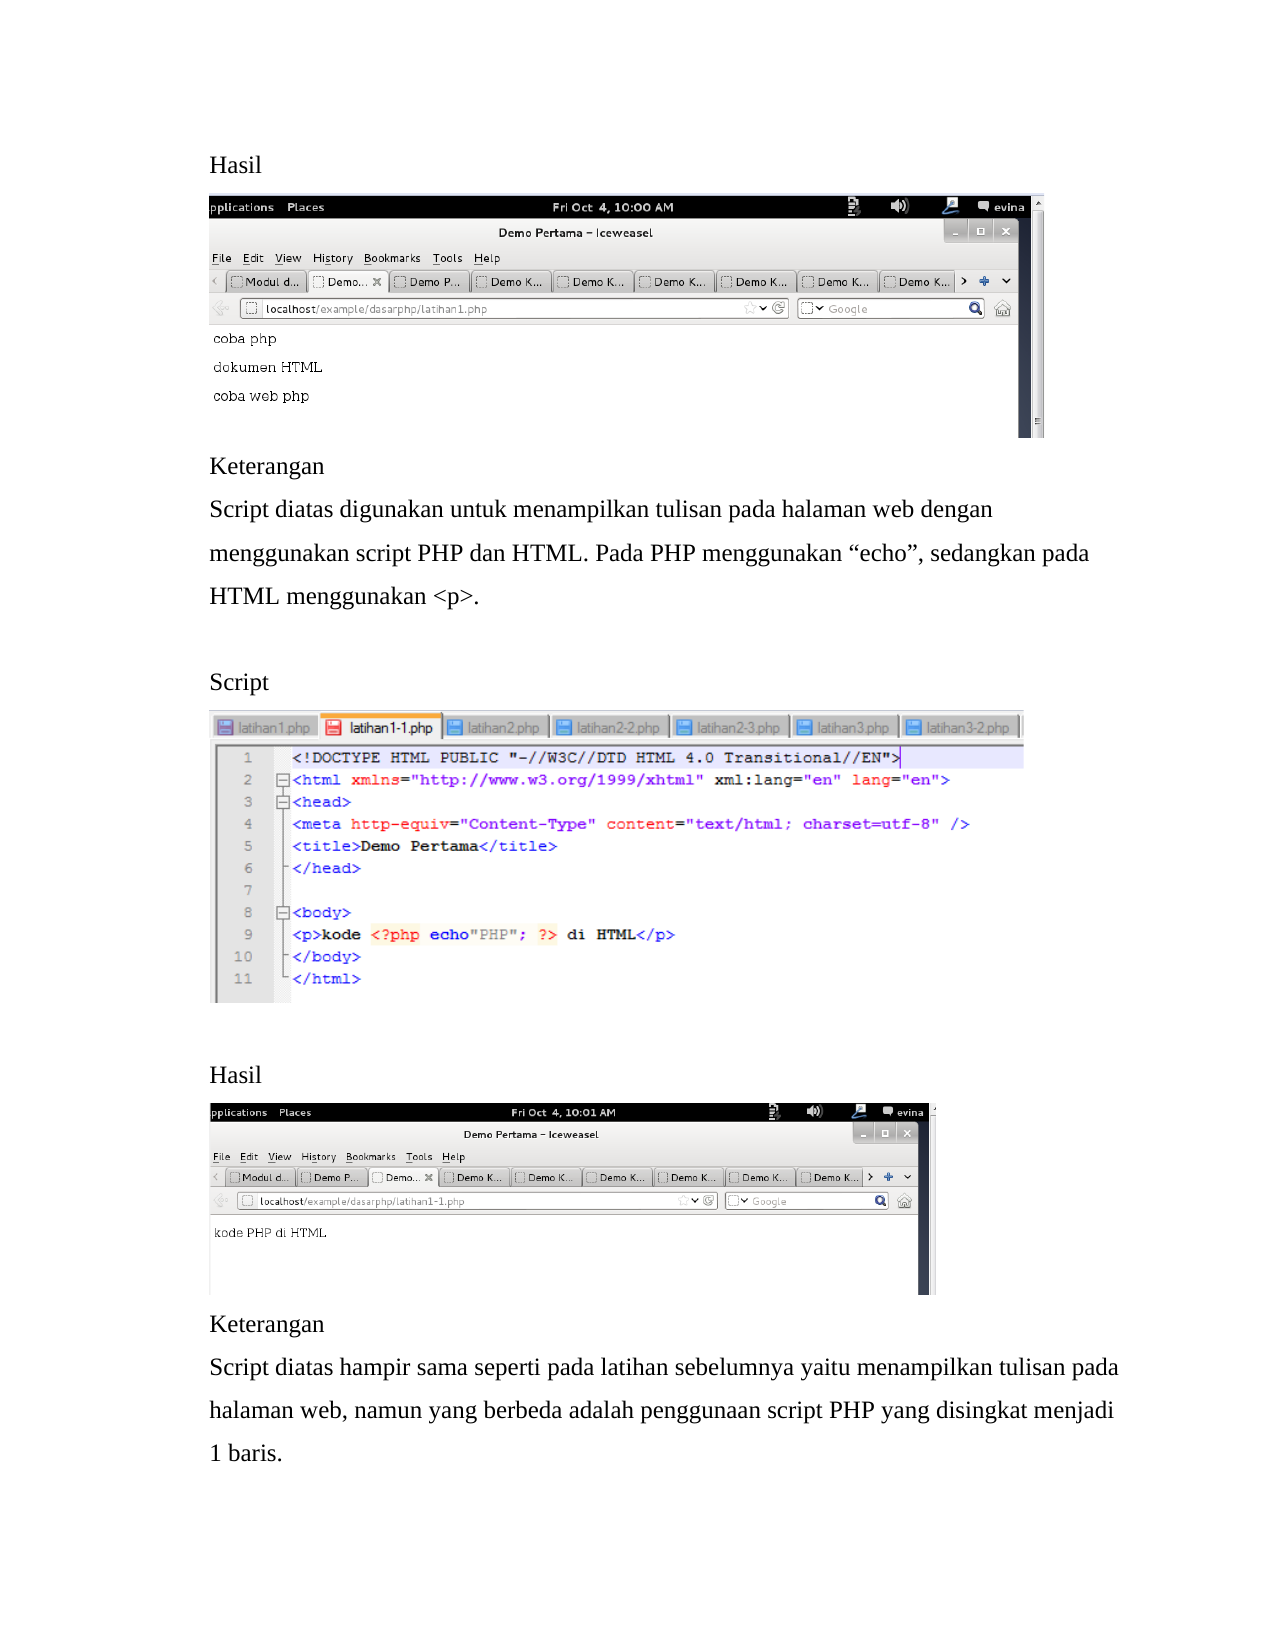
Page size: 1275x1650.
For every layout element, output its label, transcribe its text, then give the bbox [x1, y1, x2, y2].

list Hasil [209, 150, 1125, 179]
list Keterangan [209, 1309, 1125, 1337]
list Keterangan [209, 451, 1125, 480]
picture [209, 1103, 936, 1295]
list Script diatas hampir sama seperti pada latihan sebelumnya yaitu menampilkan tulisan pada halaman web, namun yang berbeda adalah penggunaan script PHP yang disingkat menjadi 1 baris. [209, 1352, 1125, 1467]
list Hasil [209, 1060, 1125, 1089]
picture [209, 710, 1024, 1003]
picture [209, 193, 1045, 438]
list Script [209, 667, 1125, 696]
list Script diatas digunakan untuk menampilkan tulisan pada halaman web dengan menggunakan script PHP dan HTML. Pada PHP menggunakan “echo”, sedangkan pada HTML menggunakan <p>. [209, 494, 1125, 609]
